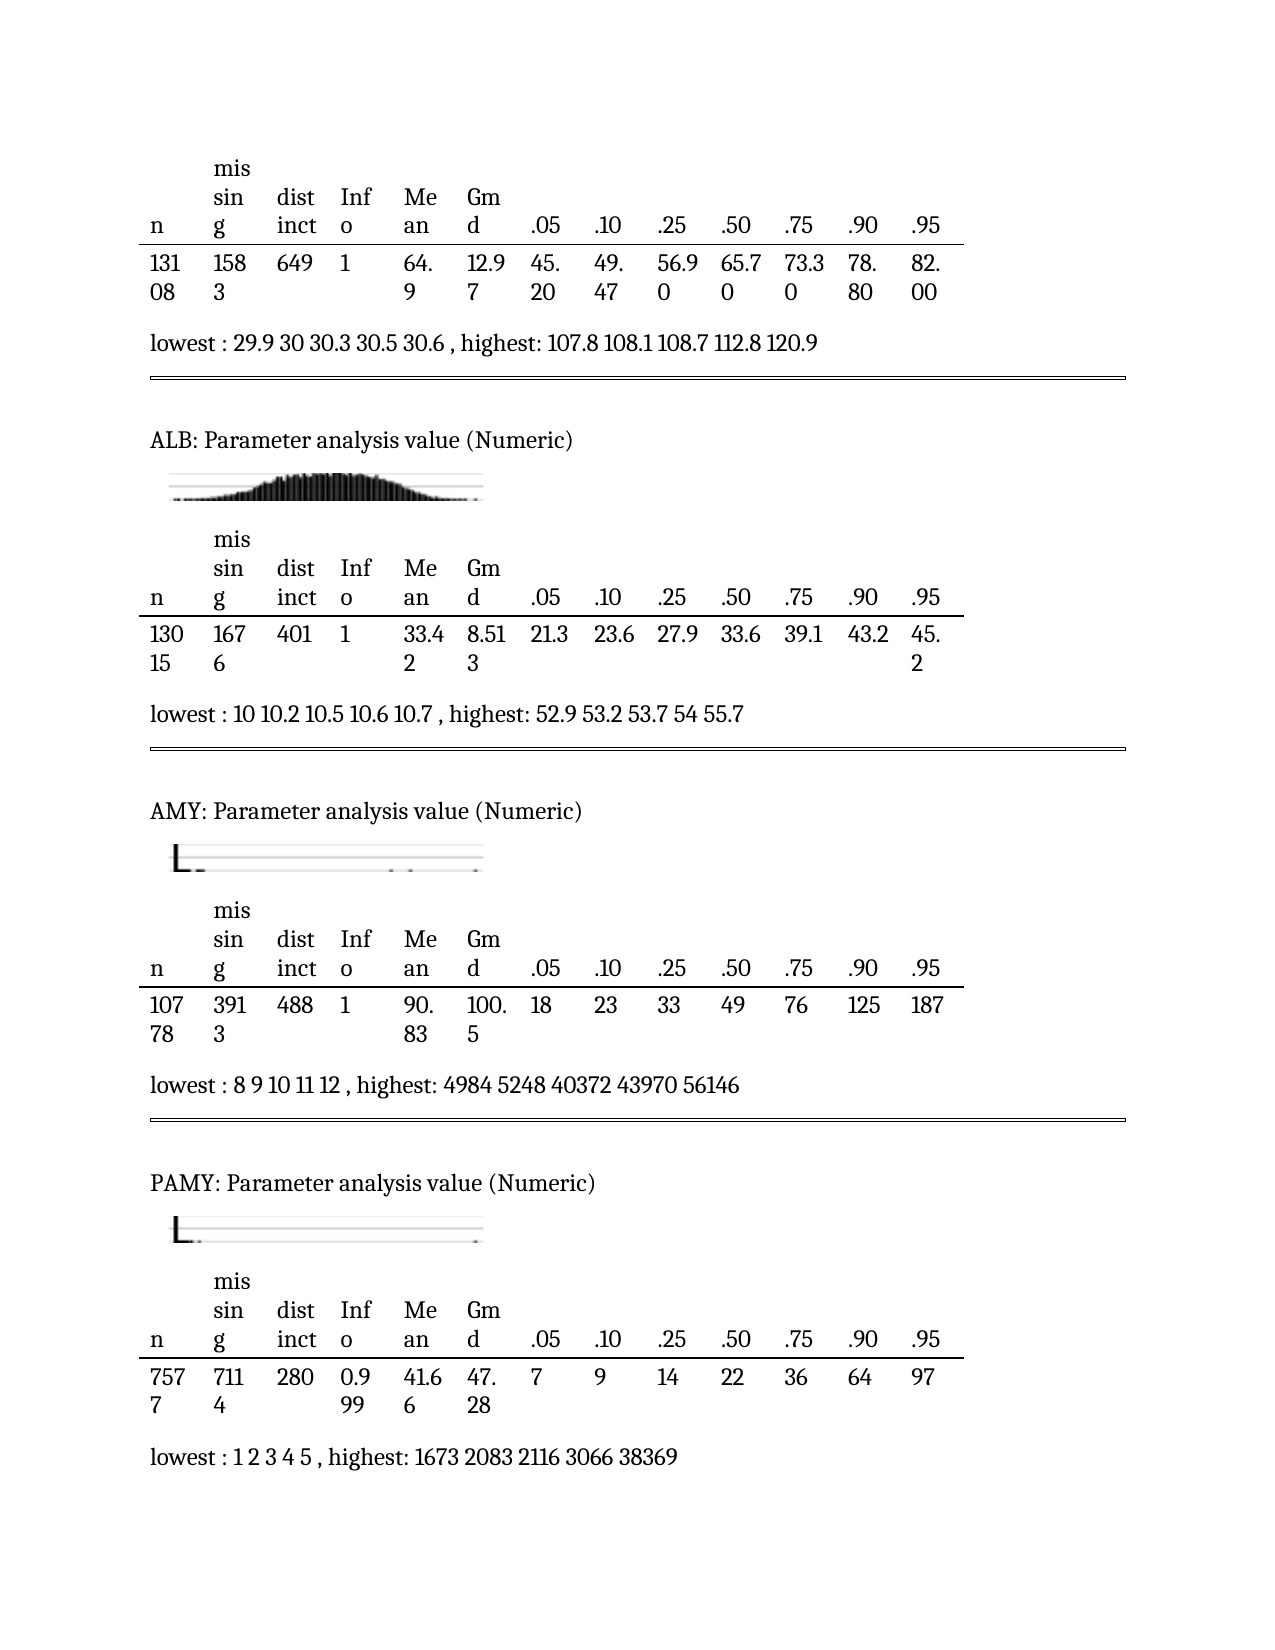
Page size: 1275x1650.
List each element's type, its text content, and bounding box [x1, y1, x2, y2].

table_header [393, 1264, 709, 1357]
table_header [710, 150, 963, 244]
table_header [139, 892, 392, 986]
text lowest : 10 10.2 10.5 10.6 10.7 , highest: 52.9 53.2 53.7 54 55.7 [150, 700, 1125, 729]
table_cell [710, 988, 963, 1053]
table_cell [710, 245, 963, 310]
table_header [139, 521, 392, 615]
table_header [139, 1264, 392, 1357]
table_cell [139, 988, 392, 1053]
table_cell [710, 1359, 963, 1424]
text AMY: Parameter analysis value (Numeric) [150, 797, 1125, 826]
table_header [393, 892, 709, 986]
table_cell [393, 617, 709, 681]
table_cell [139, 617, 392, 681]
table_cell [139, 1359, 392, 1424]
text lowest : 1 2 3 4 5 , highest: 1673 2083 2116 3066 38369 [150, 1442, 1125, 1471]
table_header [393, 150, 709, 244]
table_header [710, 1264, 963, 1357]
picture [168, 473, 484, 501]
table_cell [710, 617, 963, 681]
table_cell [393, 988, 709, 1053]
text PAMY: Parameter analysis value (Numeric) [150, 1168, 1125, 1197]
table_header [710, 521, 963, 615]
picture [168, 1216, 484, 1243]
text lowest : 29.9 30 30.3 30.5 30.6 , highest: 107.8 108.1 108.7 112.8 120.9 [150, 329, 1125, 358]
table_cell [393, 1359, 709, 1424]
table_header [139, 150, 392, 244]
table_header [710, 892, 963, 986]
text lowest : 8 9 10 11 12 , highest: 4984 5248 40372 43970 56146 [150, 1071, 1125, 1100]
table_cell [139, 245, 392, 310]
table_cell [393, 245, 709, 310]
picture [168, 844, 484, 872]
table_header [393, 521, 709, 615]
text ALB: Parameter analysis value (Numeric) [150, 426, 1125, 455]
